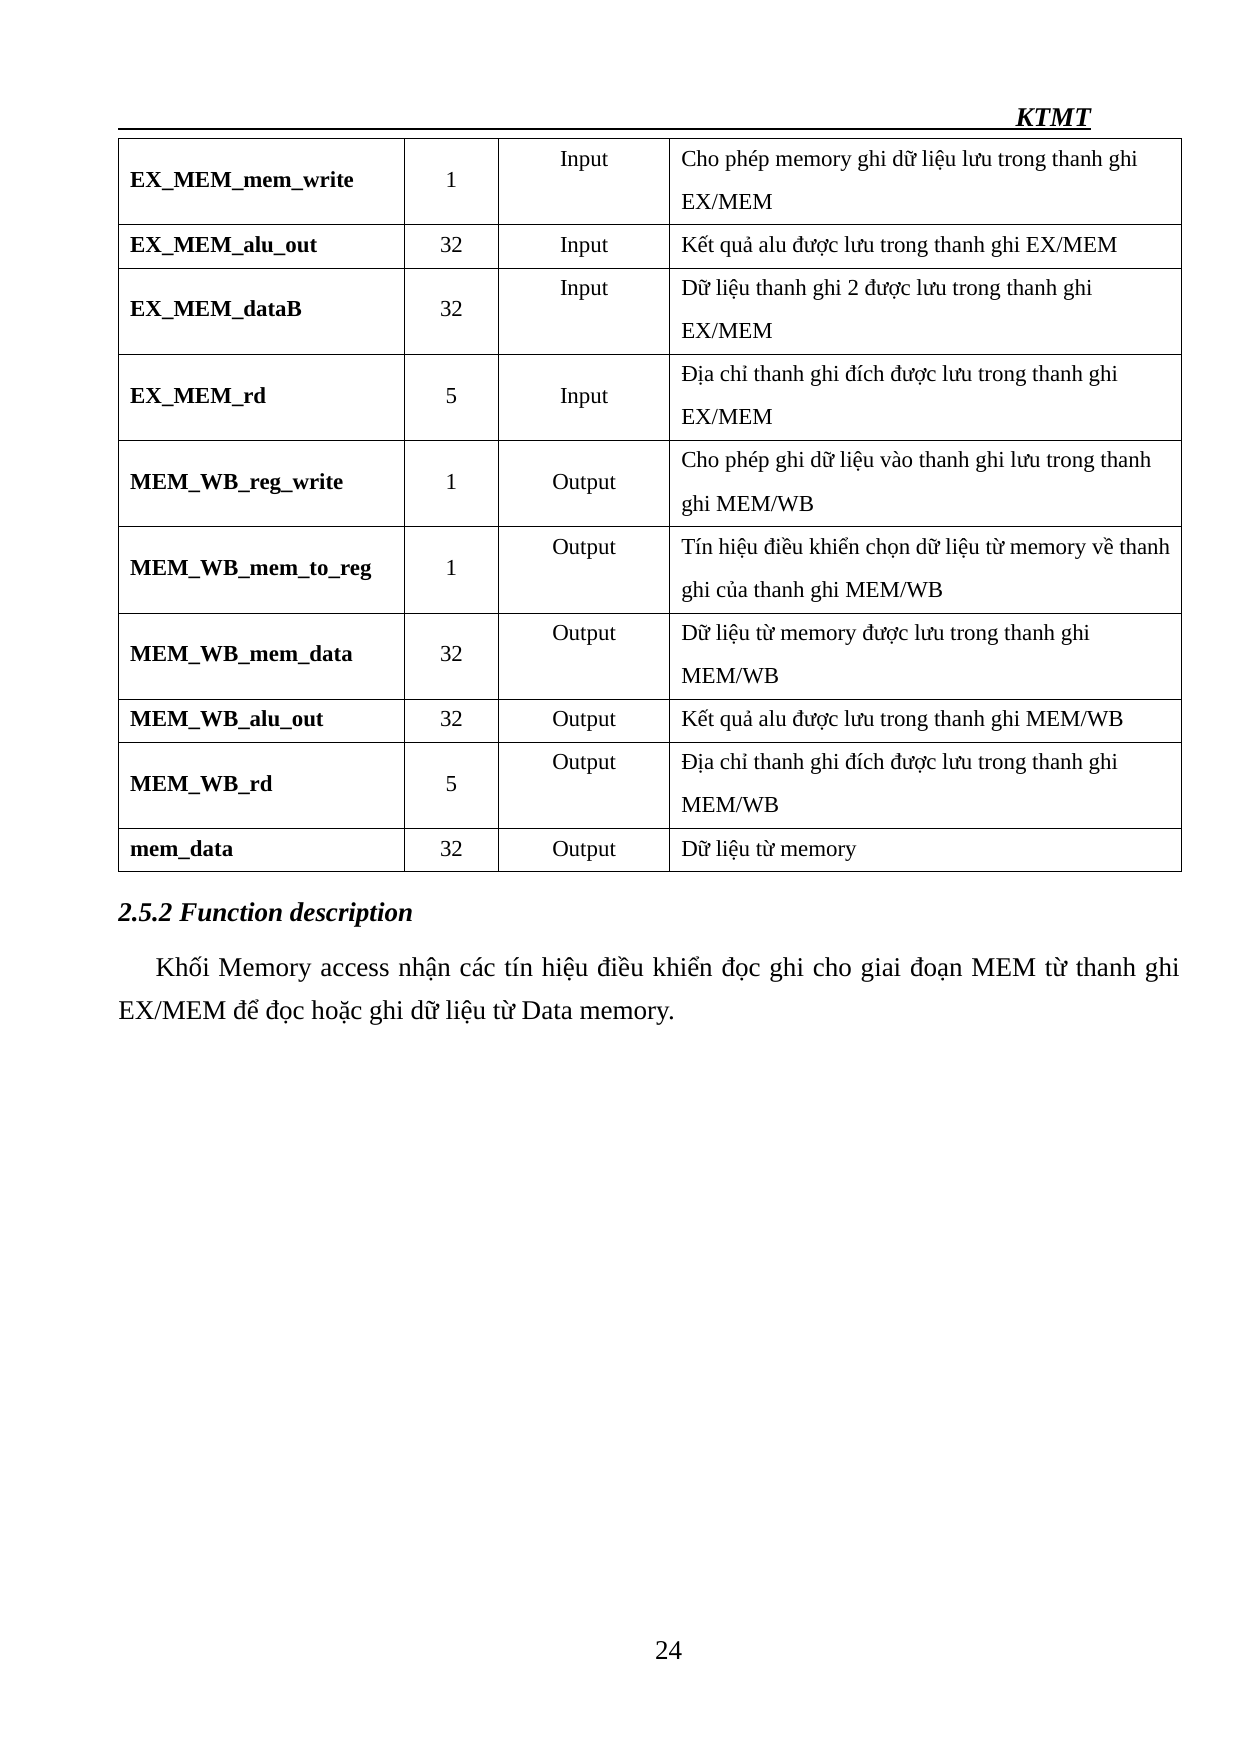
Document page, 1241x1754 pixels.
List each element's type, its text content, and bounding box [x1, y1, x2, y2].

table_cell MEM_WB_rd [119, 743, 404, 828]
table_cell EX_MEM_alu_out [119, 225, 404, 267]
table_cell Input [499, 269, 669, 354]
table_cell EX_MEM_rd [119, 355, 404, 440]
table_cell Output [499, 700, 669, 742]
table_cell Output [499, 829, 669, 871]
table_cell Địa chỉ thanh ghi đích được lưu trong thanh ghi MEM/WB [670, 743, 1181, 828]
table_cell Output [499, 441, 669, 526]
table_cell 32 [405, 269, 498, 354]
table_cell Dữ liệu từ memory được lưu trong thanh ghi MEM/WB [670, 614, 1181, 699]
table_cell MEM_WB_alu_out [119, 700, 404, 742]
table_cell Input [499, 225, 669, 267]
table_cell Cho phép ghi dữ liệu vào thanh ghi lưu trong thanh ghi MEM/WB [670, 441, 1181, 526]
table_cell 1 [405, 441, 498, 526]
table_cell 32 [405, 700, 498, 742]
table_cell mem_data [119, 829, 404, 871]
table_cell 1 [405, 527, 498, 612]
subtitle Function description [118, 893, 1181, 931]
table_cell EX_MEM_dataB [119, 269, 404, 354]
table_cell MEM_WB_mem_to_reg [119, 527, 404, 612]
table_cell Kết quả alu được lưu trong thanh ghi MEM/WB [670, 700, 1181, 742]
table_cell 32 [405, 225, 498, 267]
table_cell MEM_WB_reg_write [119, 441, 404, 526]
table_cell Dữ liệu thanh ghi 2 được lưu trong thanh ghi EX/MEM [670, 269, 1181, 354]
table_cell Output [499, 614, 669, 699]
table_cell EX_MEM_mem_write [119, 139, 404, 224]
table_cell Kết quả alu được lưu trong thanh ghi EX/MEM [670, 225, 1181, 267]
table_cell 1 [405, 139, 498, 224]
table_cell Output [499, 743, 669, 828]
table_cell 5 [405, 355, 498, 440]
table_cell MEM_WB_mem_data [119, 614, 404, 699]
table_cell Tín hiệu điều khiển chọn dữ liệu từ memory về thanh ghi của thanh ghi MEM/WB [670, 527, 1181, 612]
table_cell 32 [405, 614, 498, 699]
table_cell Input [499, 355, 669, 440]
table_cell Cho phép memory ghi dữ liệu lưu trong thanh ghi EX/MEM [670, 139, 1181, 224]
table_cell 5 [405, 743, 498, 828]
table_cell Output [499, 527, 669, 612]
table_cell Địa chỉ thanh ghi đích được lưu trong thanh ghi EX/MEM [670, 355, 1181, 440]
table_cell Input [499, 139, 669, 224]
text Khối Memory access nhận các tín hiệu điều khiển đọc ghi cho giai đoạn MEM từ thanh ghi EX/MEM để đọc hoặc ghi dữ liệu từ Data memory. [118, 948, 1181, 1028]
table_cell Dữ liệu từ memory [670, 829, 1181, 871]
table_cell 32 [405, 829, 498, 871]
